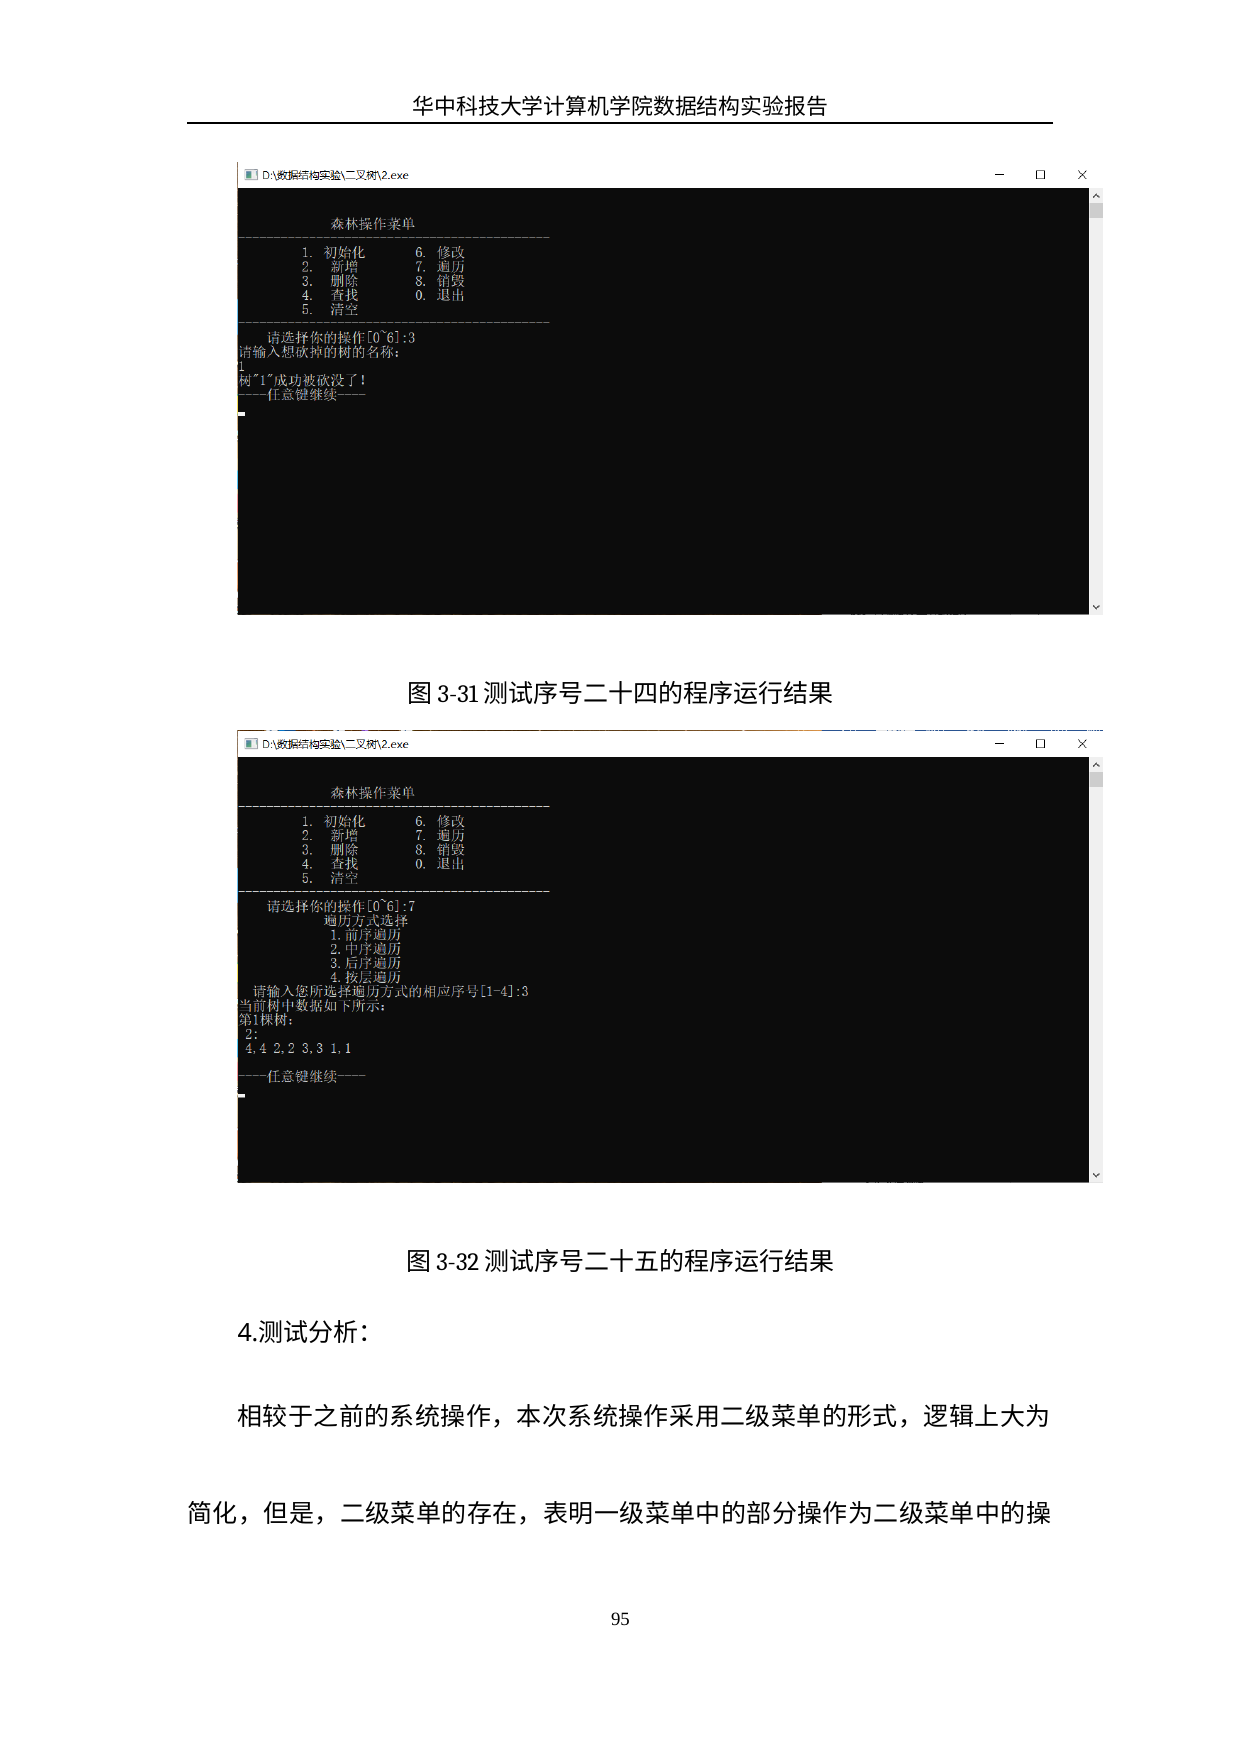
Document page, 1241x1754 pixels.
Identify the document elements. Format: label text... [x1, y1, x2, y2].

text 图3-31测试序号二十四的程序运行结果 [187, 659, 1053, 724]
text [187, 1382, 1053, 1544]
picture [237, 162, 1103, 615]
picture [237, 730, 1103, 1183]
text 图3-32测试序号二十五的程序运行结果 [187, 1227, 1053, 1292]
text 4.测试分析： [187, 1298, 1053, 1363]
